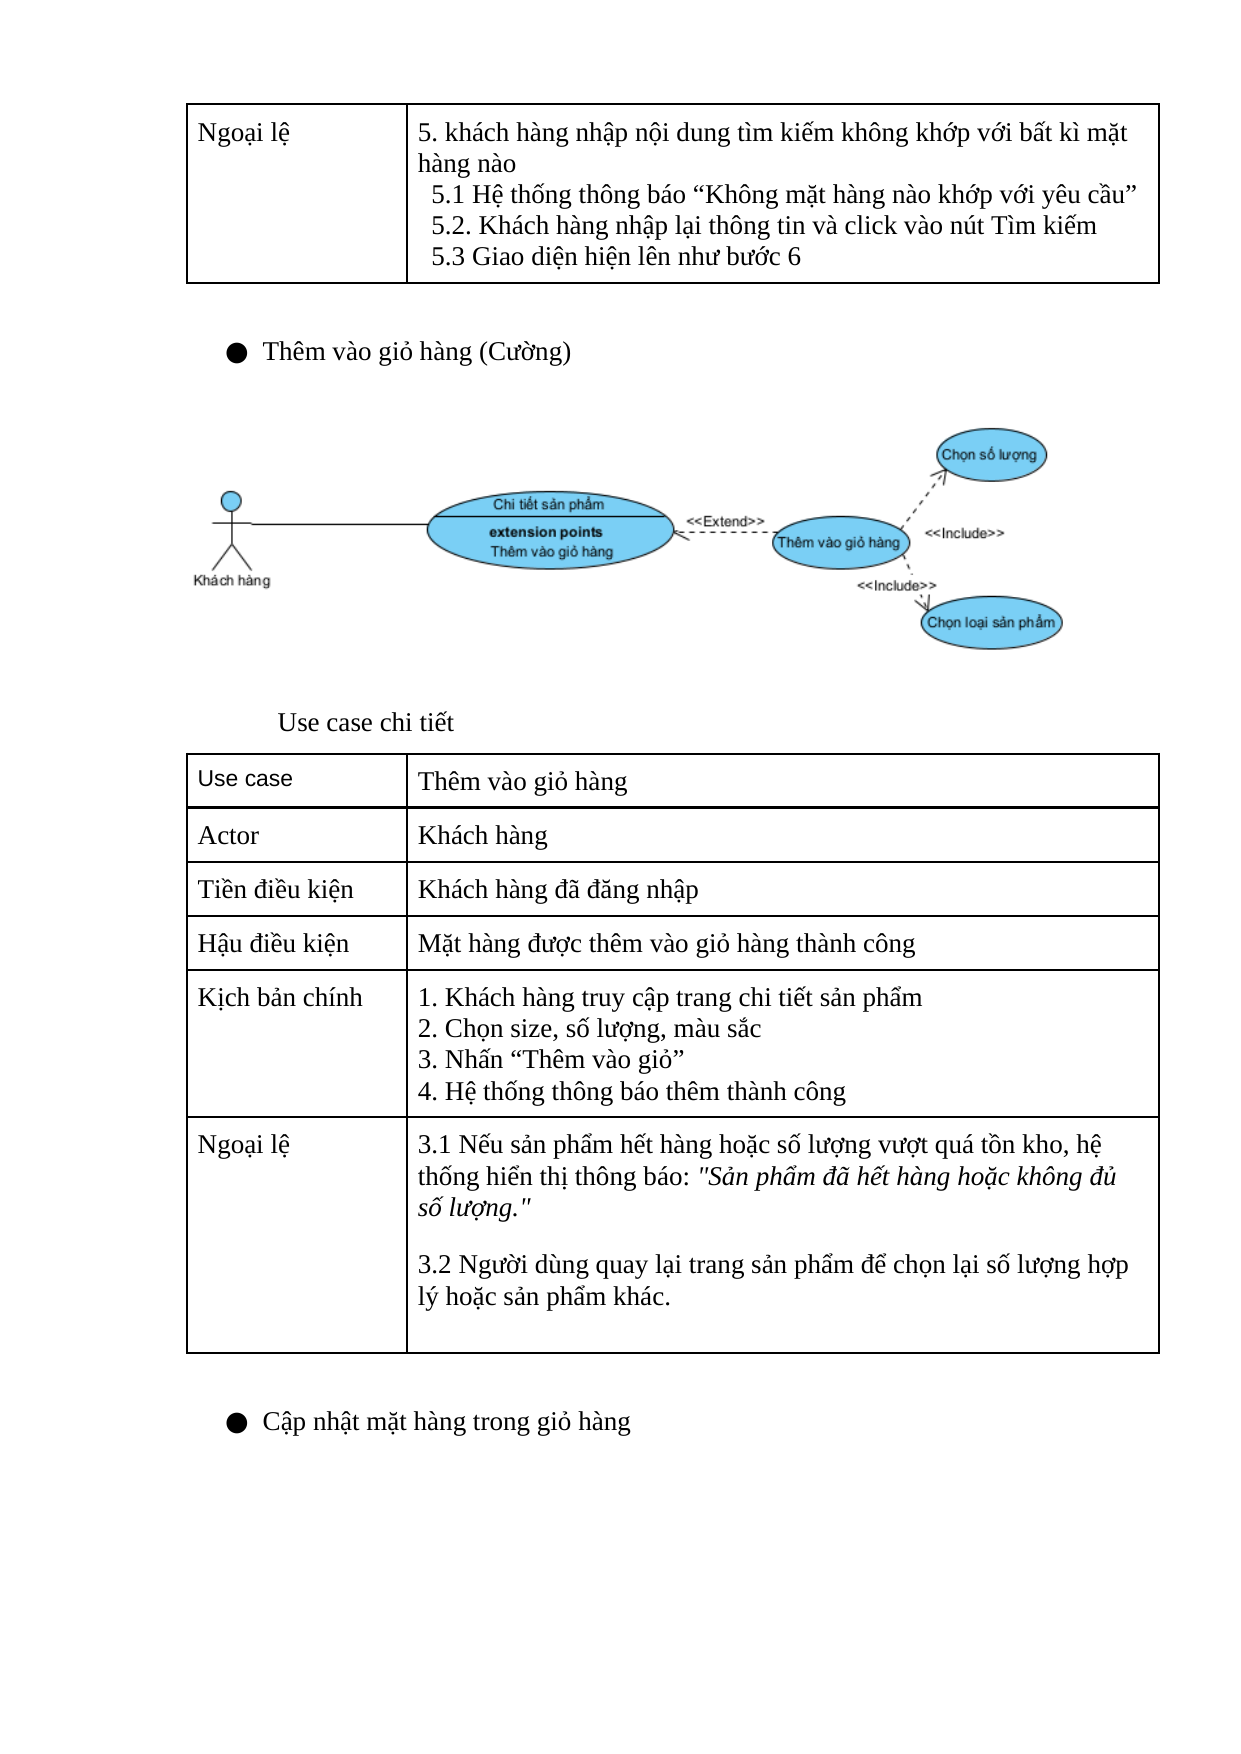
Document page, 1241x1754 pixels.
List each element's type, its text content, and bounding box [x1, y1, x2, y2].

text Use case chi tiết [277, 706, 1087, 737]
list Thêm vào giỏ hàng (Cường) [225, 320, 1087, 375]
picture [178, 403, 1119, 693]
list Cập nhật mặt hàng trong giỏ hàng [225, 1390, 1087, 1446]
